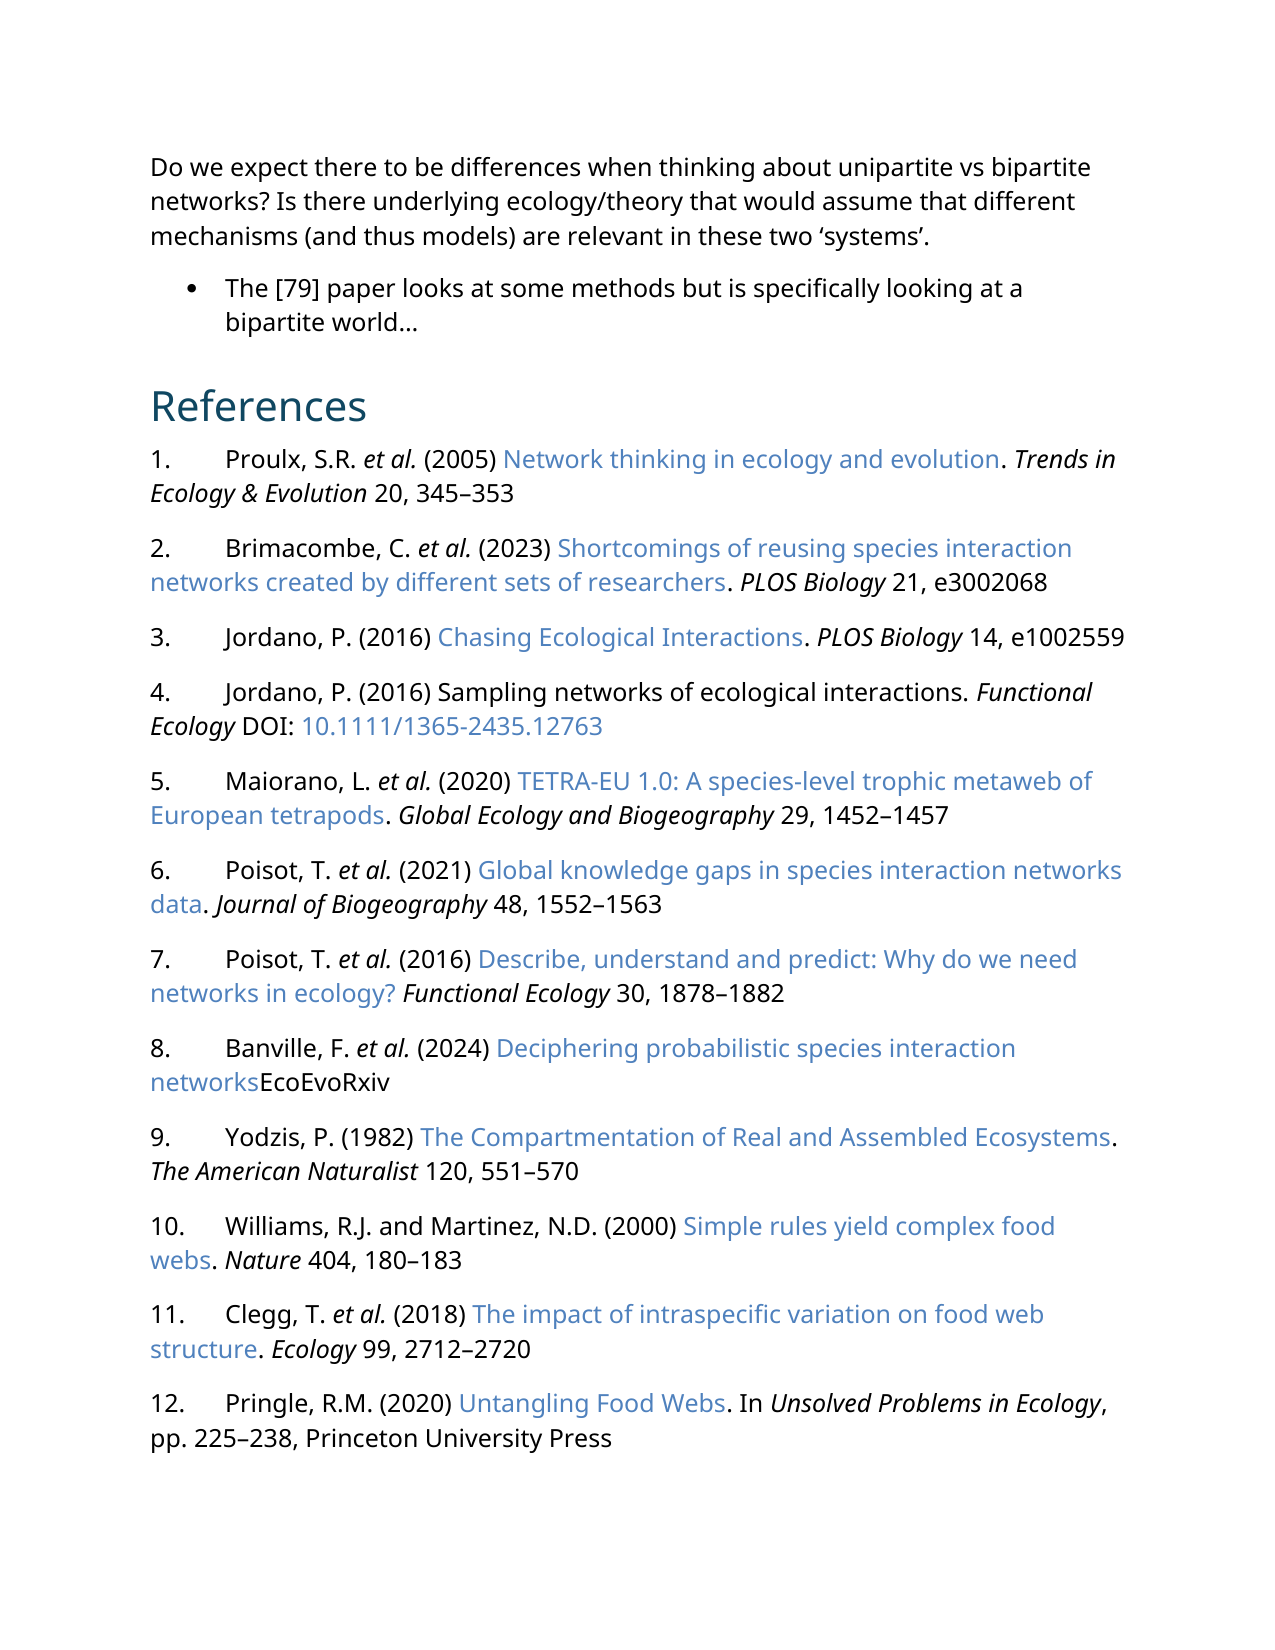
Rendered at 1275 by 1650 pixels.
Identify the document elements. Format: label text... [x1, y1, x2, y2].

text 3. Jordano, P. (2016) Chasing Ecological Interactions. PLOS Biology 14, e1002559 [150, 619, 1125, 654]
text 7. Poisot, T. et al. (2016) Describe, understand and predict: Why do we need networks in ecology? Functional Ecology 30, 1878–1882 [150, 941, 1125, 1009]
text 1. Proulx, S.R. et al. (2005) Network thinking in ecology and evolution. Trends in Ecology & Evolution 20, 345–353 [150, 442, 1125, 510]
text 4. Jordano, P. (2016) Sampling networks of ecological interactions. Functional Ecology DOI: 10.1111/1365-2435.12763 [150, 674, 1125, 743]
list The [79] paper looks at some methods but is specifically looking at a bipartite world… [187, 271, 1125, 339]
text 6. Poisot, T. et al. (2021) Global knowledge gaps in species interaction networks data. Journal of Biogeography 48, 1552–1563 [150, 852, 1125, 921]
text 8. Banville, F. et al. (2024) Deciphering probabilistic species interaction networksEcoEvoRxiv [150, 1030, 1125, 1098]
text 2. Brimacombe, C. et al. (2023) Shortcomings of reusing species interaction networks created by different sets of researchers. PLOS Biology 21, e3002068 [150, 531, 1125, 599]
text 12. Pringle, R.M. (2020) Untangling Food Webs. In Unsolved Problems in Ecology, pp. 225–238, Princeton University Press [150, 1386, 1125, 1454]
text 10. Williams, R.J. and Martinez, N.D. (2000) Simple rules yield complex food webs. Nature 404, 180–183 [150, 1208, 1125, 1276]
text 9. Yodzis, P. (1982) The Compartmentation of Real and Assembled Ecosystems. The American Naturalist 120, 551–570 [150, 1119, 1125, 1187]
text 5. Maiorano, L. et al. (2020) TETRA-EU 1.0: A species-level trophic metaweb of European tetrapods. Global Ecology and Biogeography 29, 1452–1457 [150, 763, 1125, 832]
subtitle References [150, 377, 1125, 433]
text Do we expect there to be differences when thinking about unipartite vs bipartite networks? Is there underlying ecology/theory that would assume that different mechanisms (and thus models) are relevant in these two ‘systems’. [150, 150, 1125, 252]
text 11. Clegg, T. et al. (2018) The impact of intraspecific variation on food web structure. Ecology 99, 2712–2720 [150, 1297, 1125, 1365]
